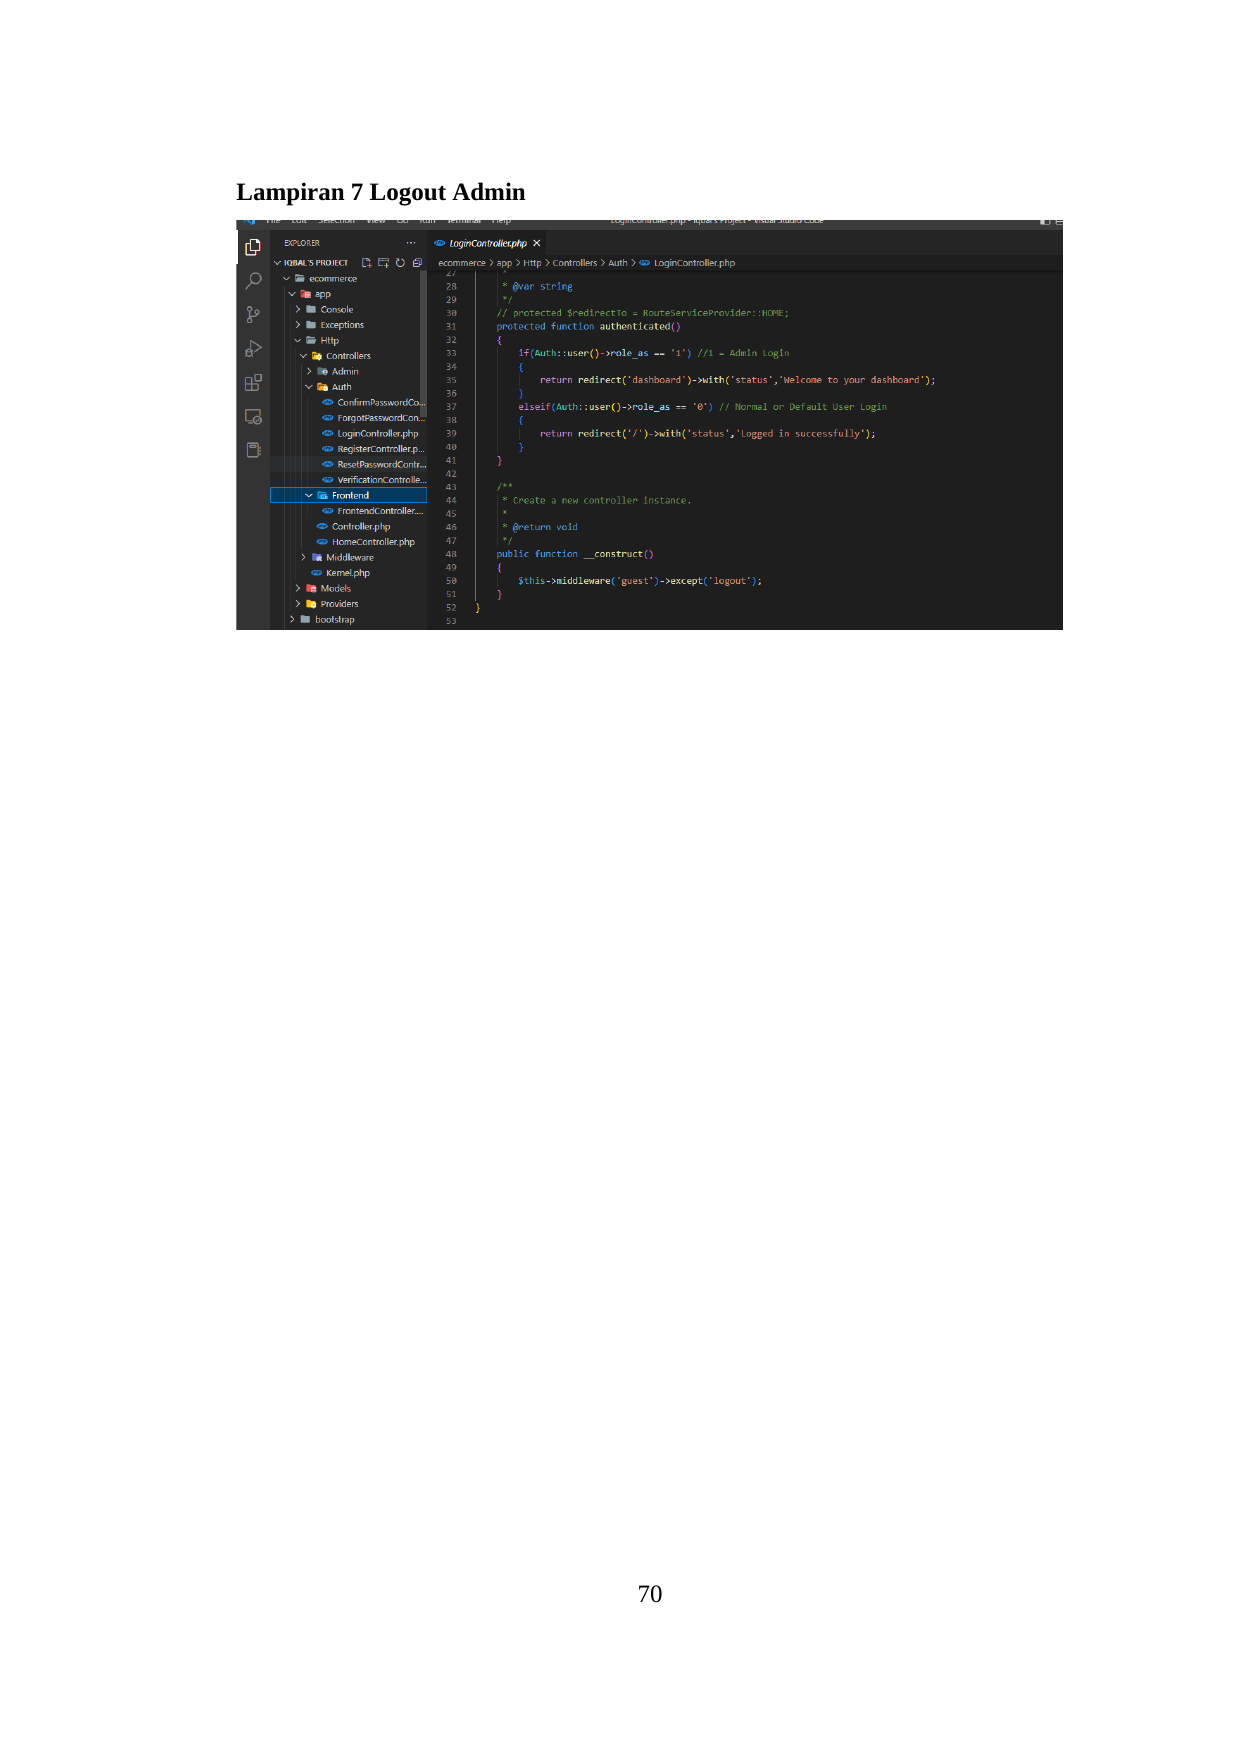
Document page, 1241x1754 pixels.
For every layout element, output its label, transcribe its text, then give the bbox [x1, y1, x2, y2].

picture [236, 220, 1063, 630]
text Lampiran 7 Logout Admin [236, 177, 1063, 206]
